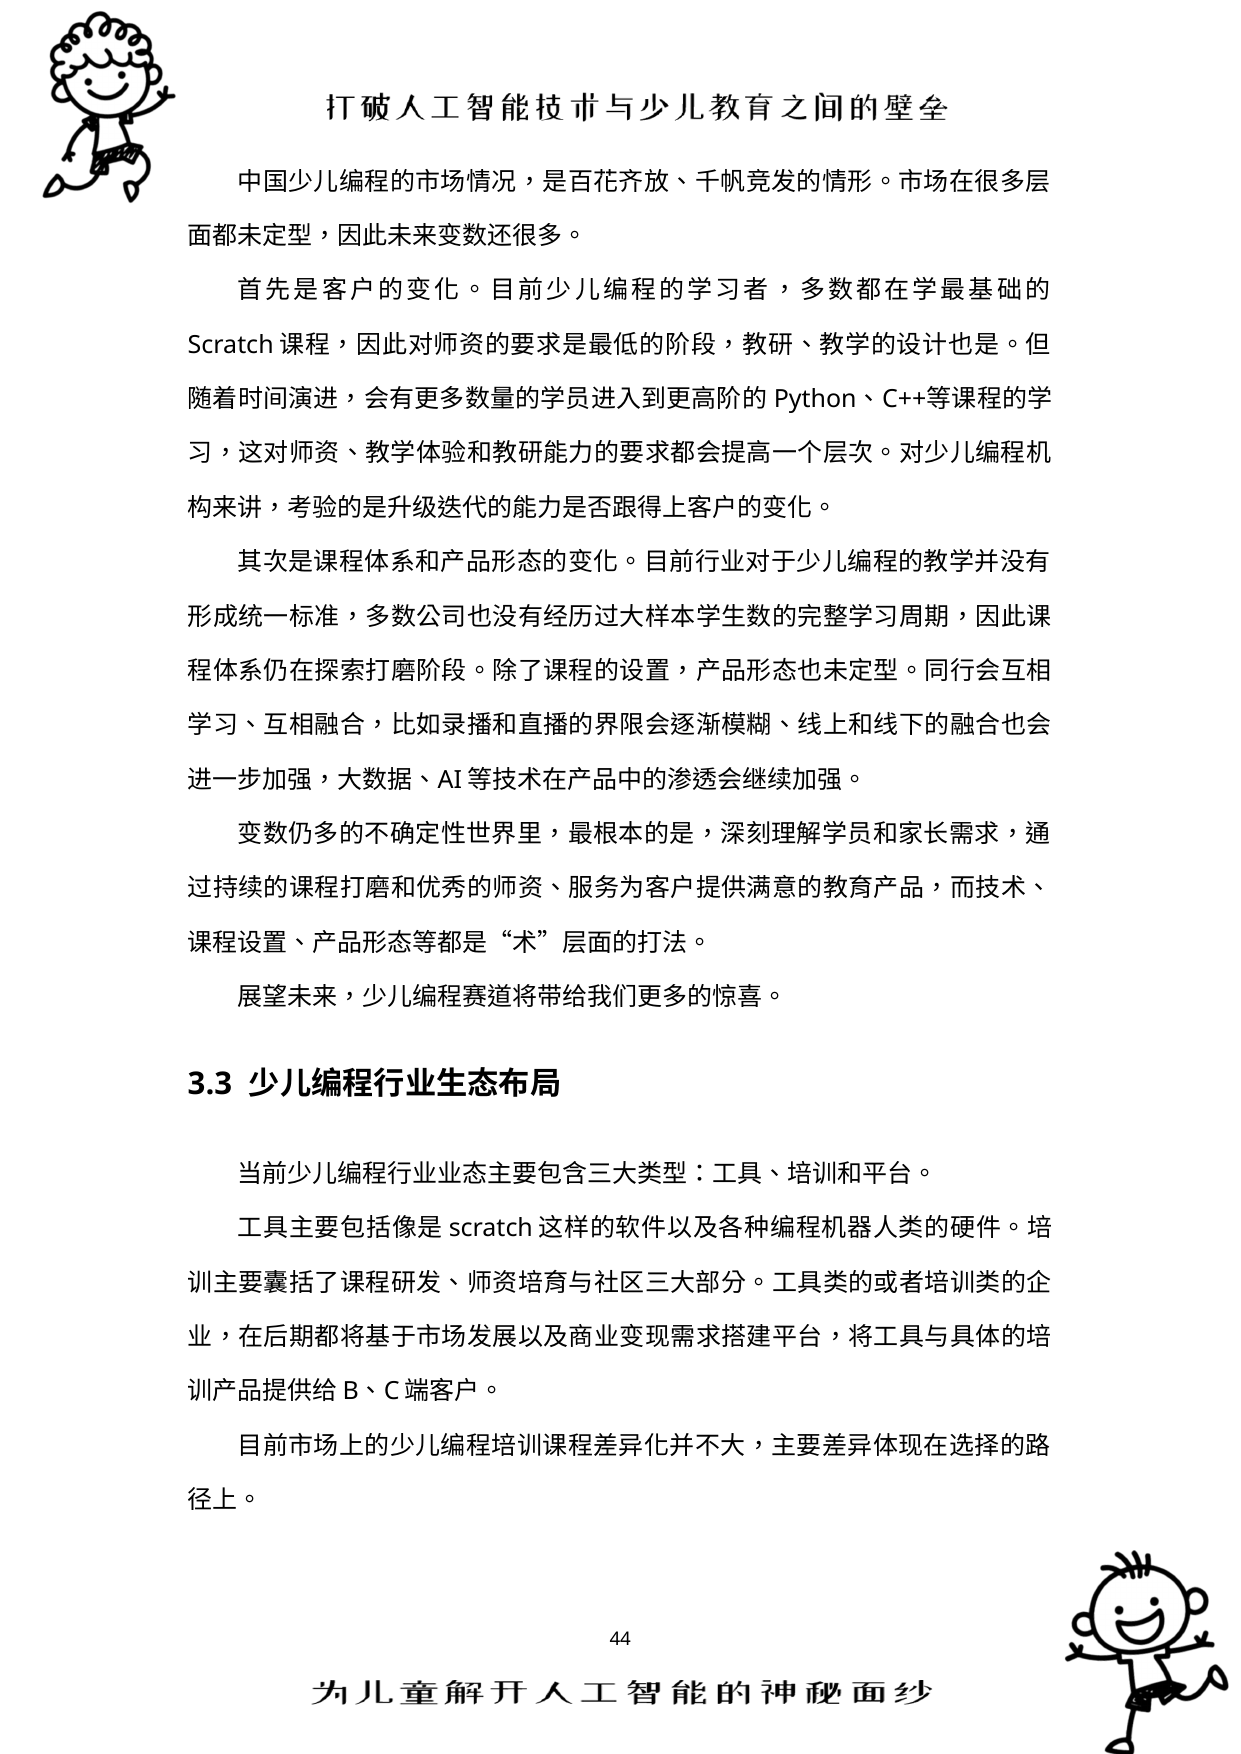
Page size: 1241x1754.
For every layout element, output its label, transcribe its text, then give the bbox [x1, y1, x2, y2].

text 展望未来，少儿编程赛道将带给我们更多的惊喜。 [187, 977, 1053, 1013]
text 中国少儿编程的市场情况，是百花齐放、千帆竞发的情形。市场在很多层面都未定型，因此未来变数还很多。 [187, 161, 1053, 252]
text 其次是课程体系和产品形态的变化。目前行业对于少儿编程的教学并没有形成统一标准，多数公司也没有经历过大样本学生数的完整学习周期，因此课程体系仍在探索打磨阶段。除了课程的设置，产品形态也未定型。同行会互相学习、互相融合，比如录播和直播的界限会逐渐模糊、线上和线下的融合也会进一步加强，大数据、AI等技术在产品中的渗透会继续加强。 [187, 542, 1053, 795]
text 当前少儿编程行业业态主要包含三大类型：工具、培训和平台。 [187, 1153, 1053, 1189]
picture [1, 0, 245, 224]
text 目前市场上的少儿编程培训课程差异化并不大，主要差异体现在选择的路径上。 [187, 1425, 1053, 1516]
text 变数仍多的不确定性世界里，最根本的是，深刻理解学员和家长需求，通过持续的课程打磨和优秀的师资、服务为客户提供满意的教育产品，而技术、课程设置、产品形态等都是“术”层面的打法。 [187, 813, 1053, 958]
picture [1001, 1535, 1241, 1754]
text 首先是客户的变化。目前少儿编程的学习者，多数都在学最基础的Scratch课程，因此对师资的要求是最低的阶段，教研、教学的设计也是。但随着时间演进，会有更多数量的学员进入到更高阶的Python、C++等课程的学习，这对师资、教学体验和教研能力的要求都会提高一个层次。对少儿编程机构来讲，考验的是升级迭代的能力是否跟得上客户的变化。 [187, 270, 1053, 523]
subtitle 3.3 少儿编程行业生态布局 [187, 1058, 1053, 1103]
picture [319, 40, 1008, 147]
text 工具主要包括像是scratch这样的软件以及各种编程机器人类的硬件。培训主要囊括了课程研发、师资培育与社区三大部分。工具类的或者培训类的企业，在后期都将基于市场发展以及商业变现需求搭建平台，将工具与具体的培训产品提供给B、C端客户。 [187, 1208, 1053, 1407]
picture [288, 1640, 952, 1754]
